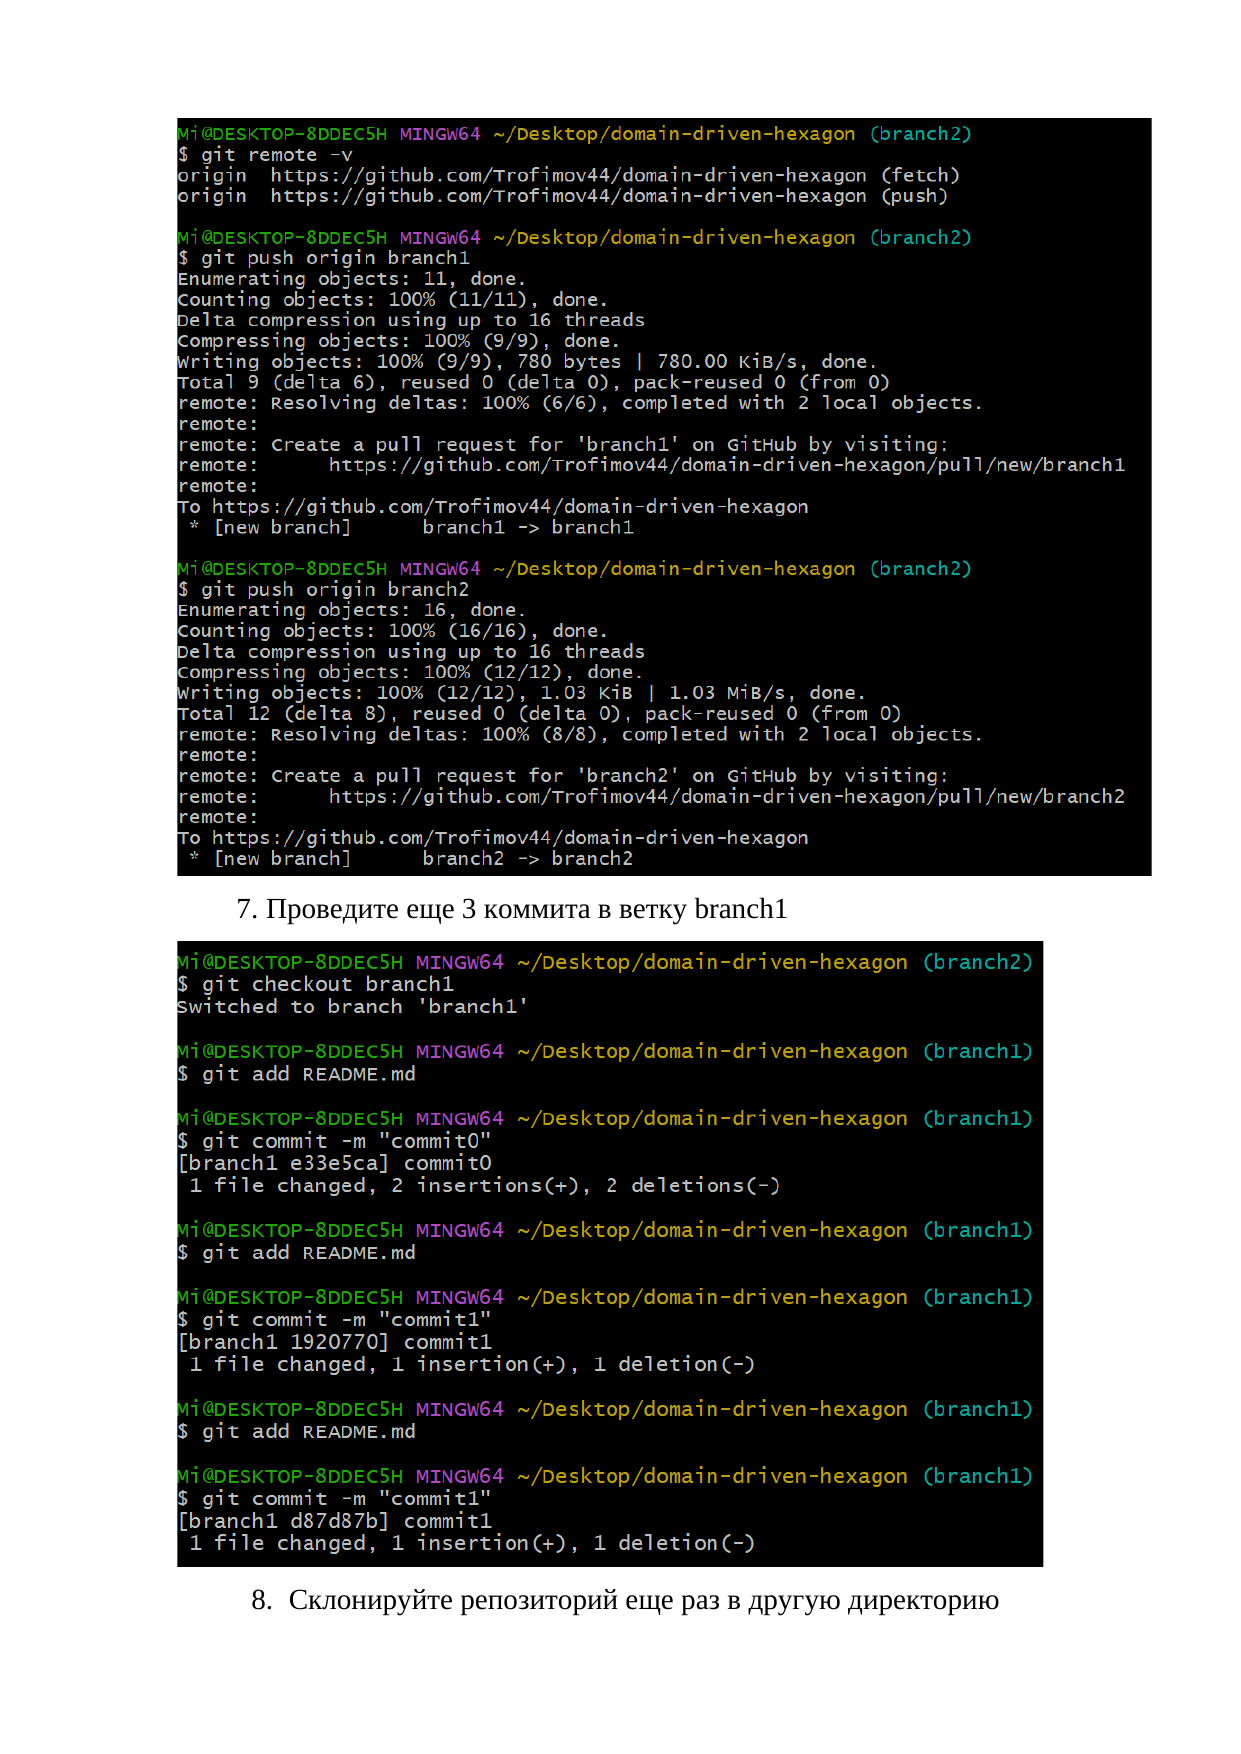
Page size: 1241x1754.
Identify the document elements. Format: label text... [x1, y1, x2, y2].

picture [177, 118, 1152, 876]
list Проведите еще 3 коммита в ветку branch1 [236, 891, 1152, 925]
picture [177, 941, 1044, 1567]
list Склонируйте репозиторий еще раз в другую директорию [251, 1582, 1152, 1615]
